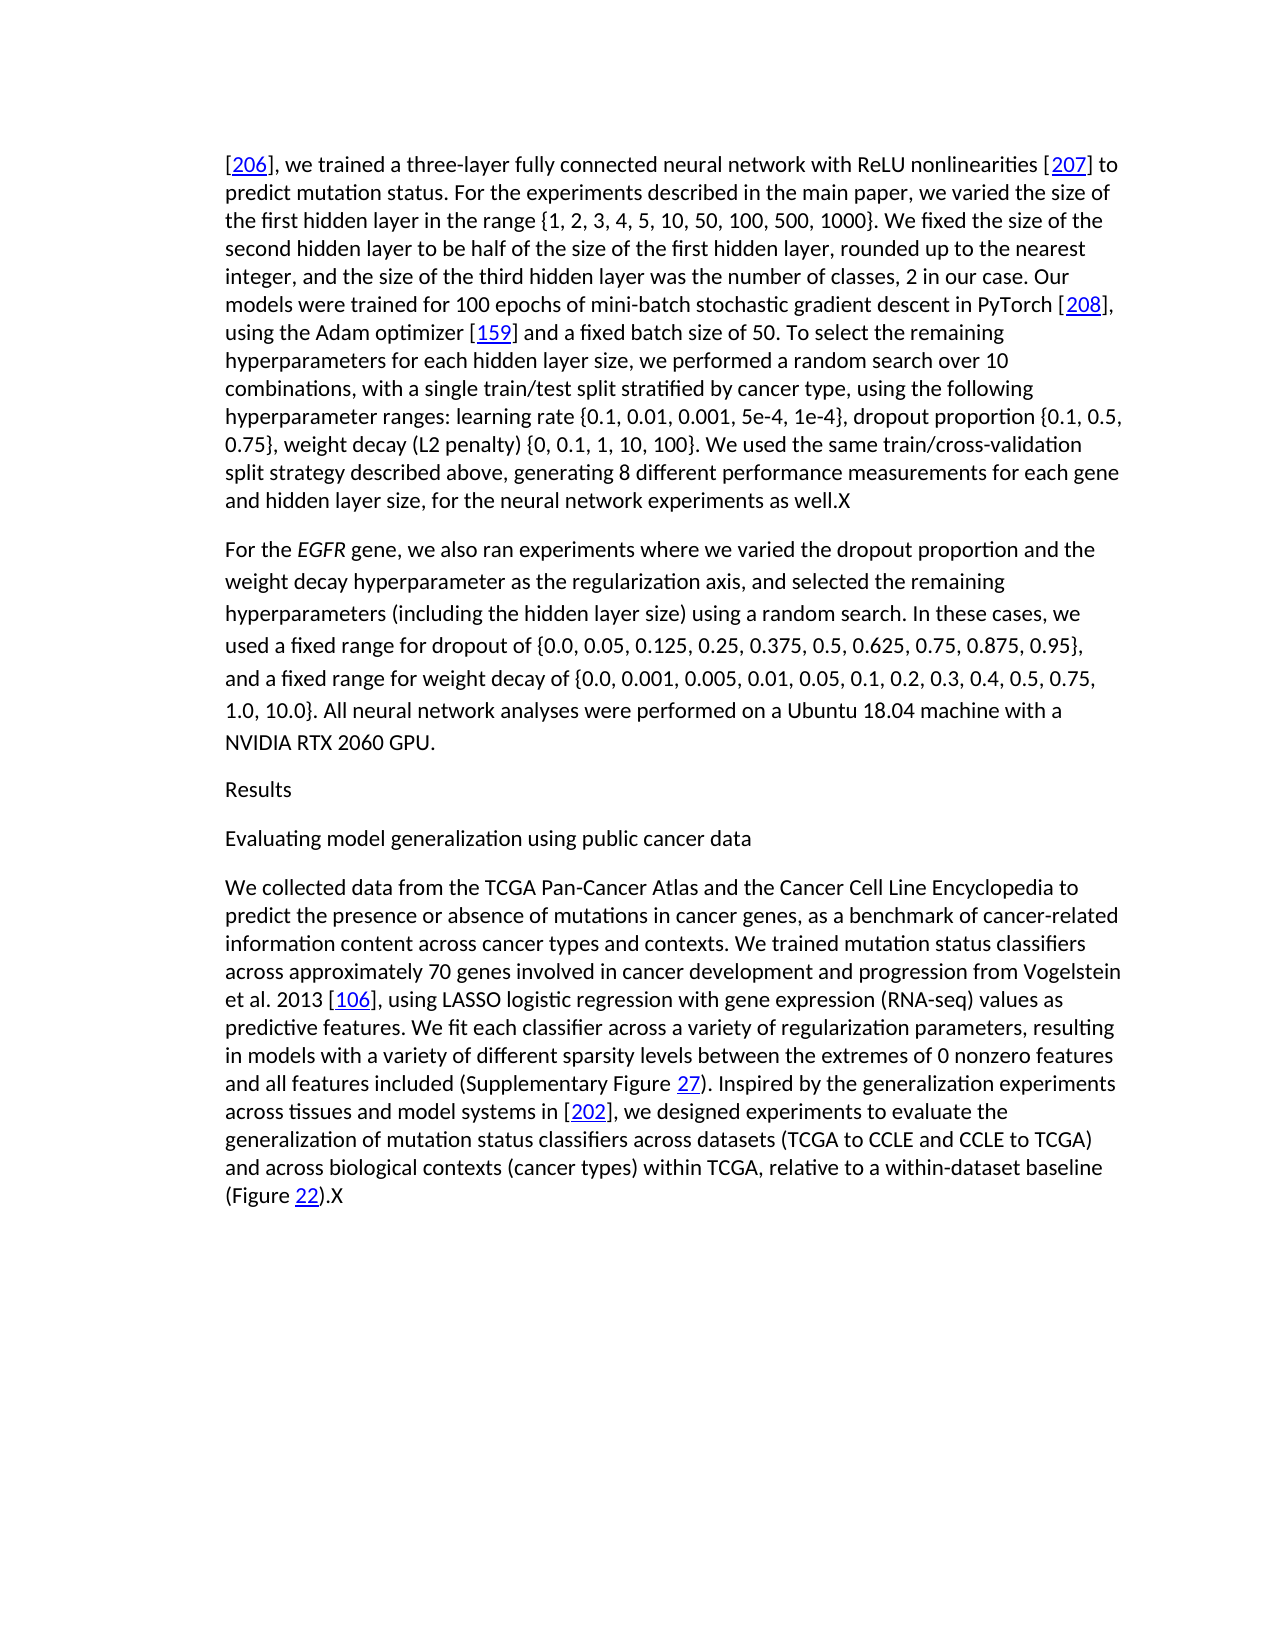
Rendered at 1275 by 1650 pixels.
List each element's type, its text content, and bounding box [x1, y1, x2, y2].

text For the EGFR gene, we also ran experiments where we varied the dropout proportion and the weight decay hyperparameter as the regularization axis, and selected the remaining hyperparameters (including the hidden layer size) using a random search. In these cases, we used a fixed range for dropout of {0.0, 0.05, 0.125, 0.25, 0.375, 0.5, 0.625, 0.75, 0.875, 0.95}, and a fixed range for weight decay of {0.0, 0.001, 0.005, 0.01, 0.05, 0.1, 0.2, 0.3, 0.4, 0.5, 0.75, 1.0, 10.0}. All neural network analyses were performed on a Ubuntu 18.04 machine with a NVIDIA RTX 2060 GPU. [225, 535, 1125, 756]
